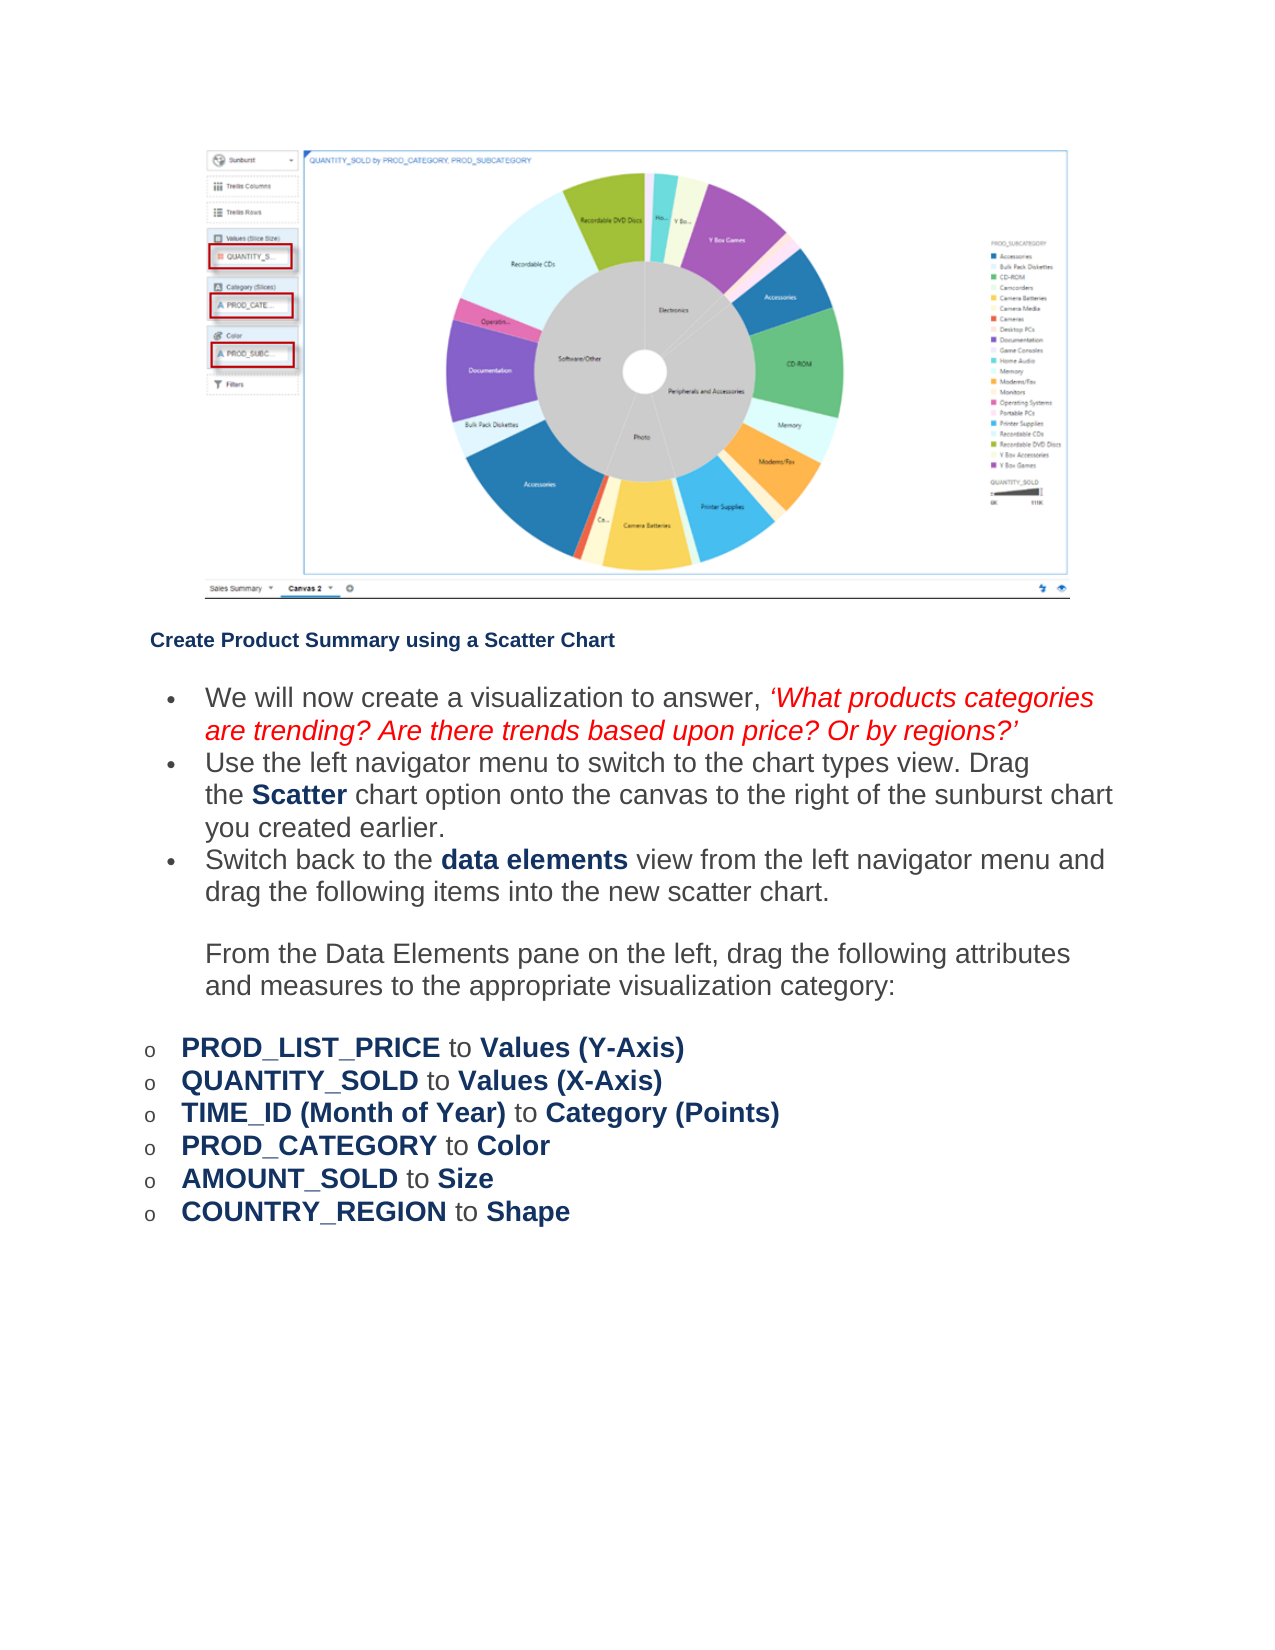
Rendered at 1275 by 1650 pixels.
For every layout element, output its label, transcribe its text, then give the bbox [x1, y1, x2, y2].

text From the Data Elements pane on the left, drag the following attributes and measures to the appropriate visualization category: [205, 937, 1125, 1002]
list COUNTRY_REGION to Shape [144, 1194, 1125, 1227]
list QUANTITY_SOLD to Values (X-Axis) [144, 1064, 1125, 1096]
list Use the left navigator menu to switch to the chart types view. Drag the Scatter chart option onto the canvas to the right of the sunburst chart you created earlier. [167, 746, 1125, 843]
list PROD_CATEGORY to Color [144, 1129, 1125, 1162]
list We will now create a visualization to answer, ‘What products categories are trending? Are there trends based upon price? Or by regions?’ [167, 681, 1125, 746]
list TIME_ID (Month of Year) to Category (Points) [144, 1096, 1125, 1129]
text Create Product Summary using a Scatter Chart [150, 628, 1125, 652]
picture [204, 150, 1070, 599]
list PROD_LIST_PRICE to Values (Y-Axis) [144, 1031, 1125, 1064]
list Switch back to the data elements view from the left navigator menu and drag the following items into the new scatter chart. [167, 843, 1125, 908]
list AMOUNT_SOLD to Size [144, 1162, 1125, 1194]
